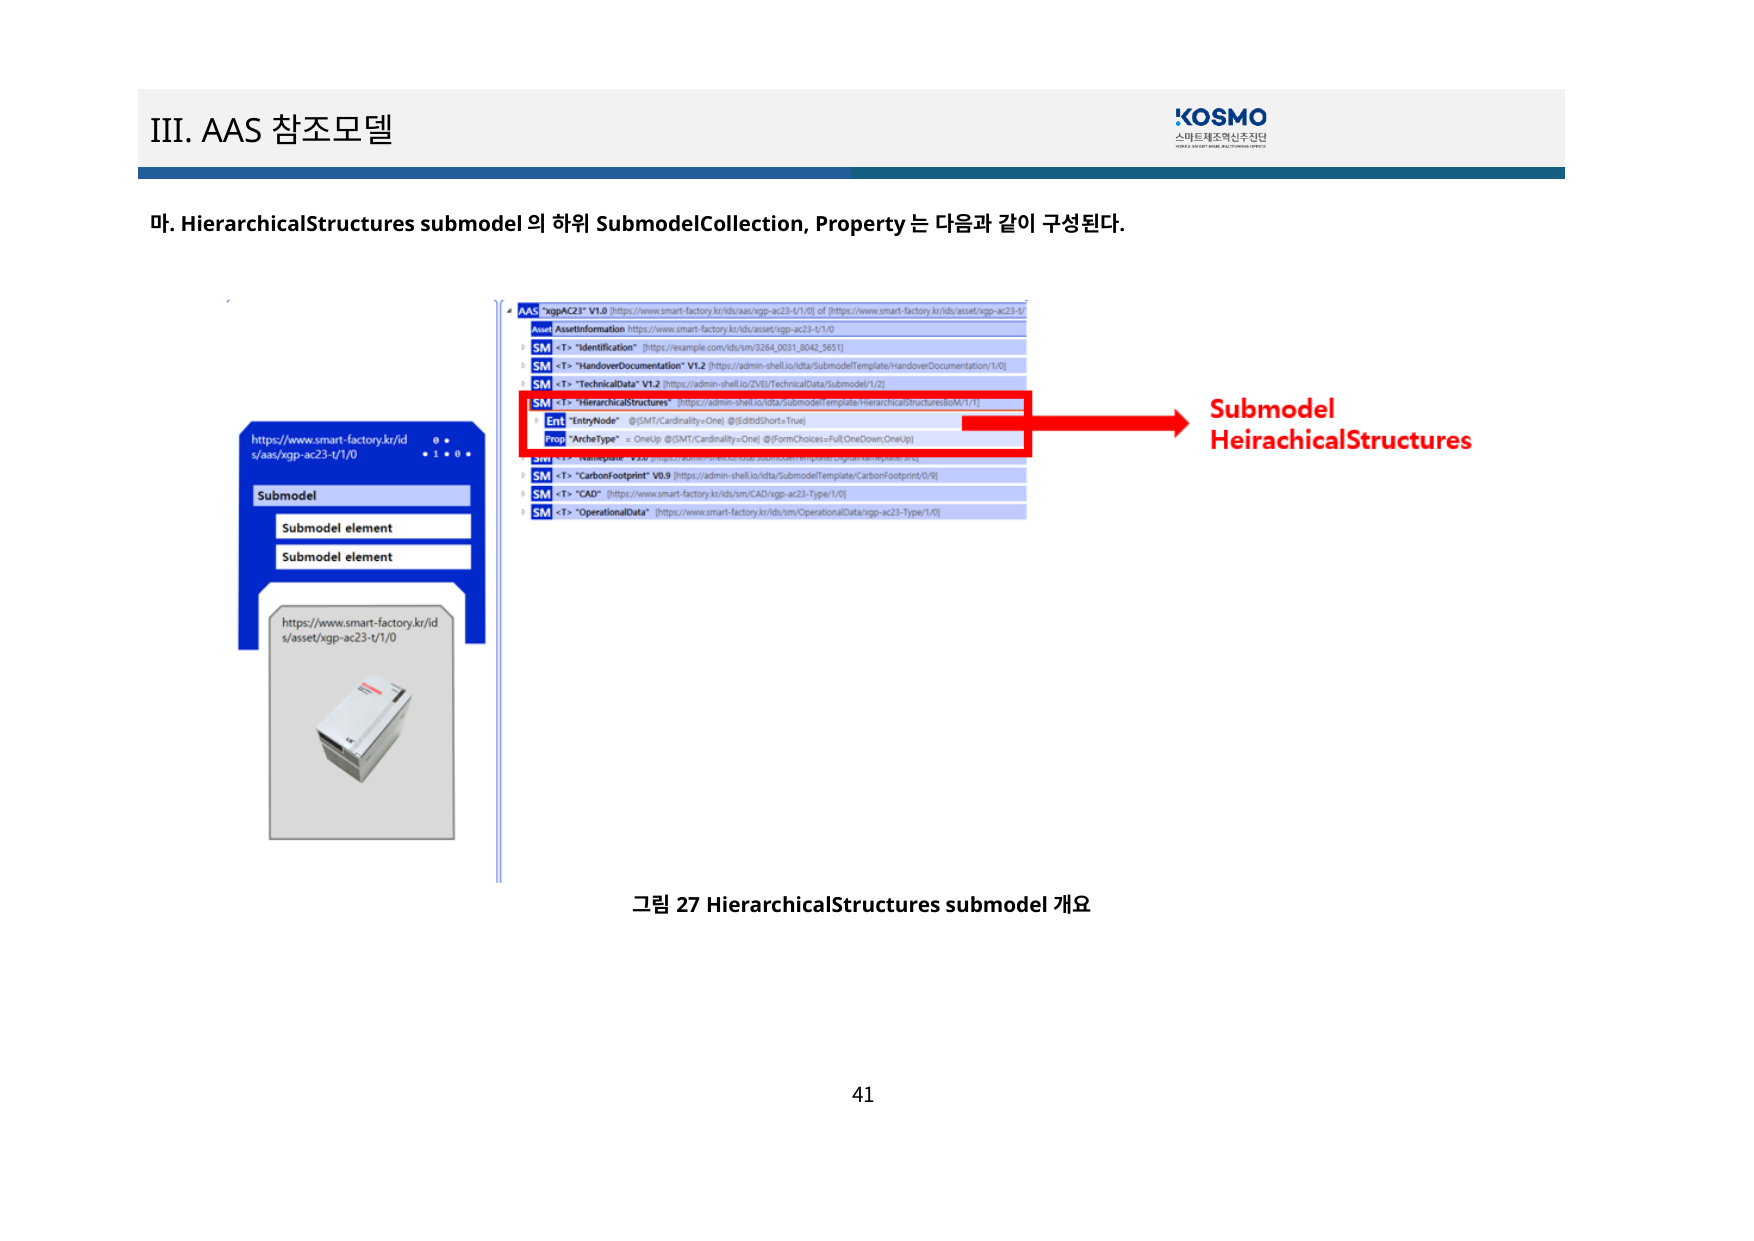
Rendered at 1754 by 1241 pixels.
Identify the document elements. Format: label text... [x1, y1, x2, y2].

table_header 그림 27 HierarchicalStructures submodel 개요 [149, 266, 1575, 950]
picture [1175, 108, 1267, 148]
text 마. HierarchicalStructures submodel의 하위 SubmodelCollection, Property는 다음과 같이 구성된다. [150, 207, 1577, 238]
picture [208, 269, 1516, 889]
